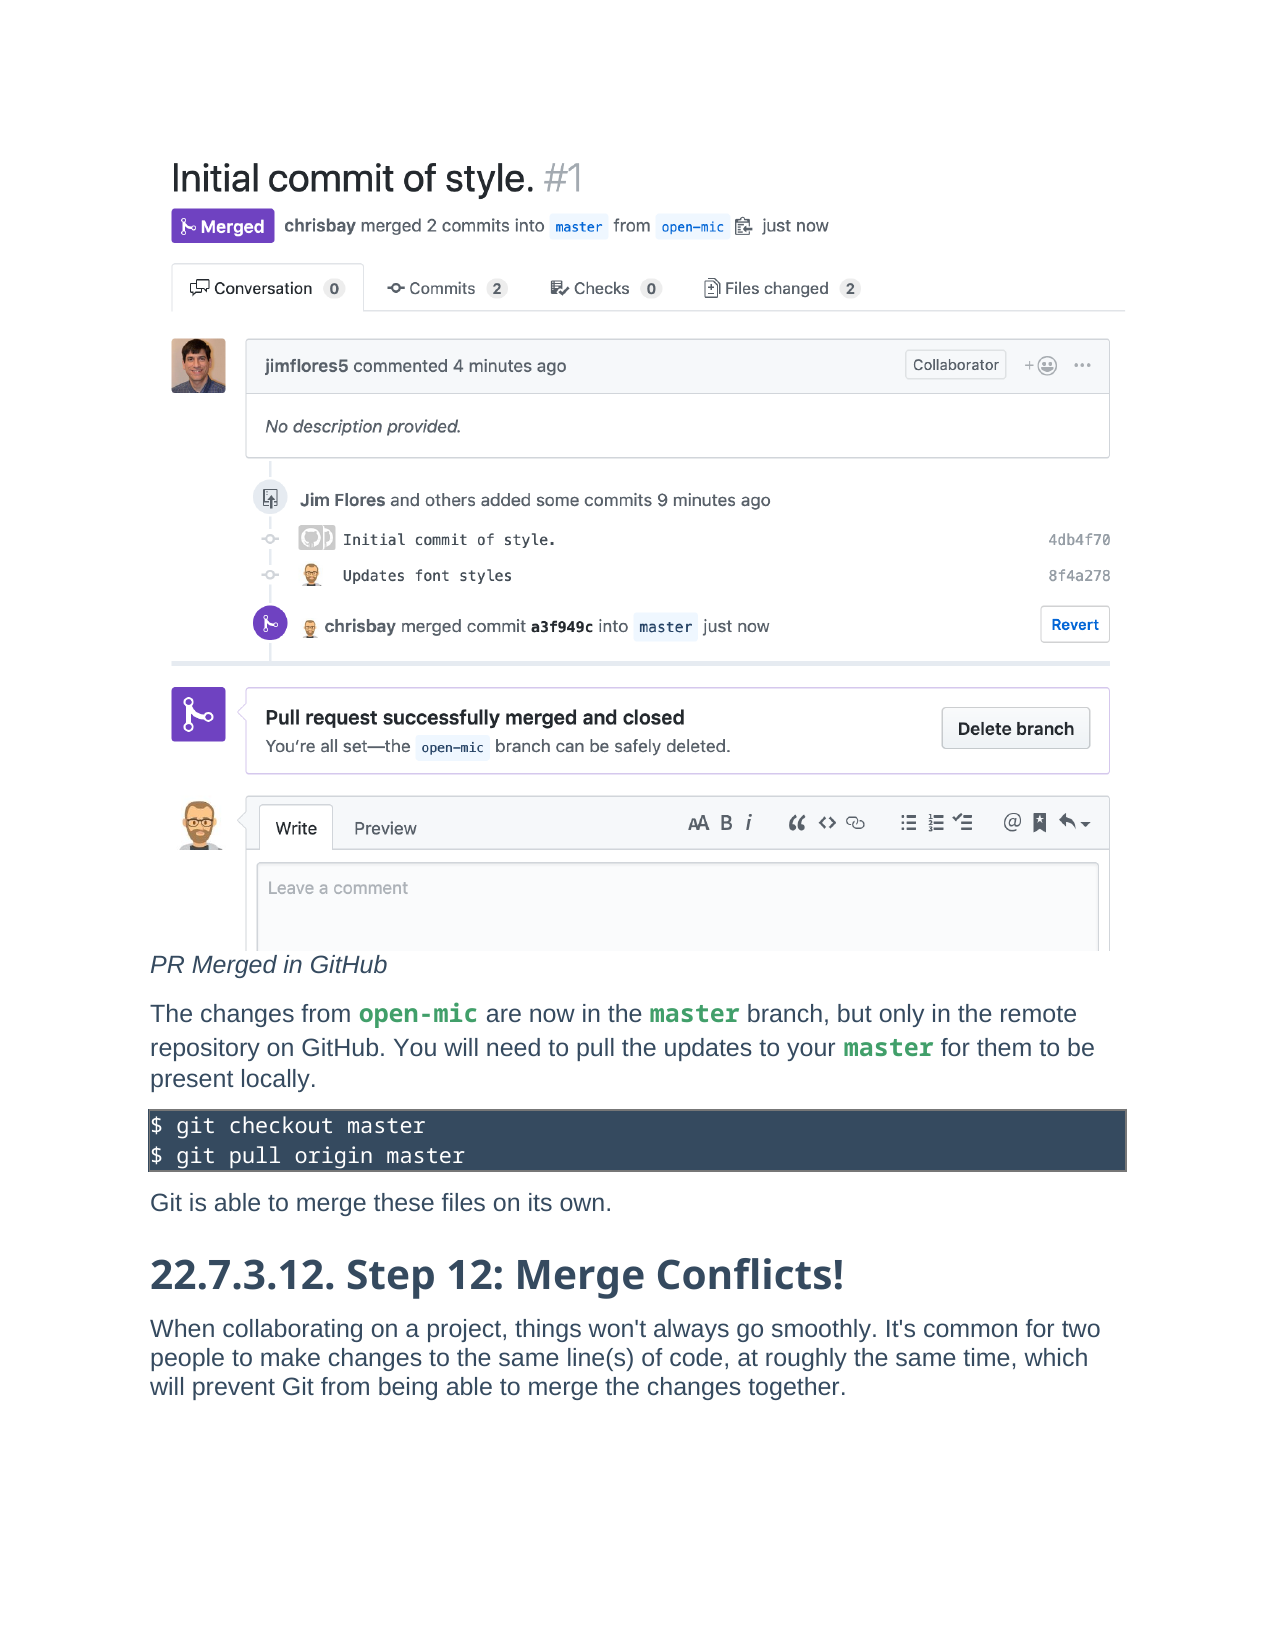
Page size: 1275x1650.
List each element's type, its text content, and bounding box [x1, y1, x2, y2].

picture [150, 150, 1125, 951]
text Git is able to merge these files on its own. [150, 1188, 1125, 1217]
text When collaborating on a project, things won't always go smoothly. It's common for two people to make changes to the same line(s) of code, at roughly the same time, which will prevent Git from being able to merge the changes together. [150, 1314, 1125, 1400]
text $ git pull origin master [150, 1139, 1125, 1170]
text The changes from open-mic are now in the master branch, but only in the remote repository on GitHub. You will need to pull the updates to your master for them to be present locally. [150, 996, 1125, 1092]
text 22.7.3.12. Step 12: Merge Conflicts! [150, 1246, 1125, 1301]
text $ git checkout master [150, 1111, 1125, 1139]
text PR Merged in GitHub [150, 951, 1125, 979]
